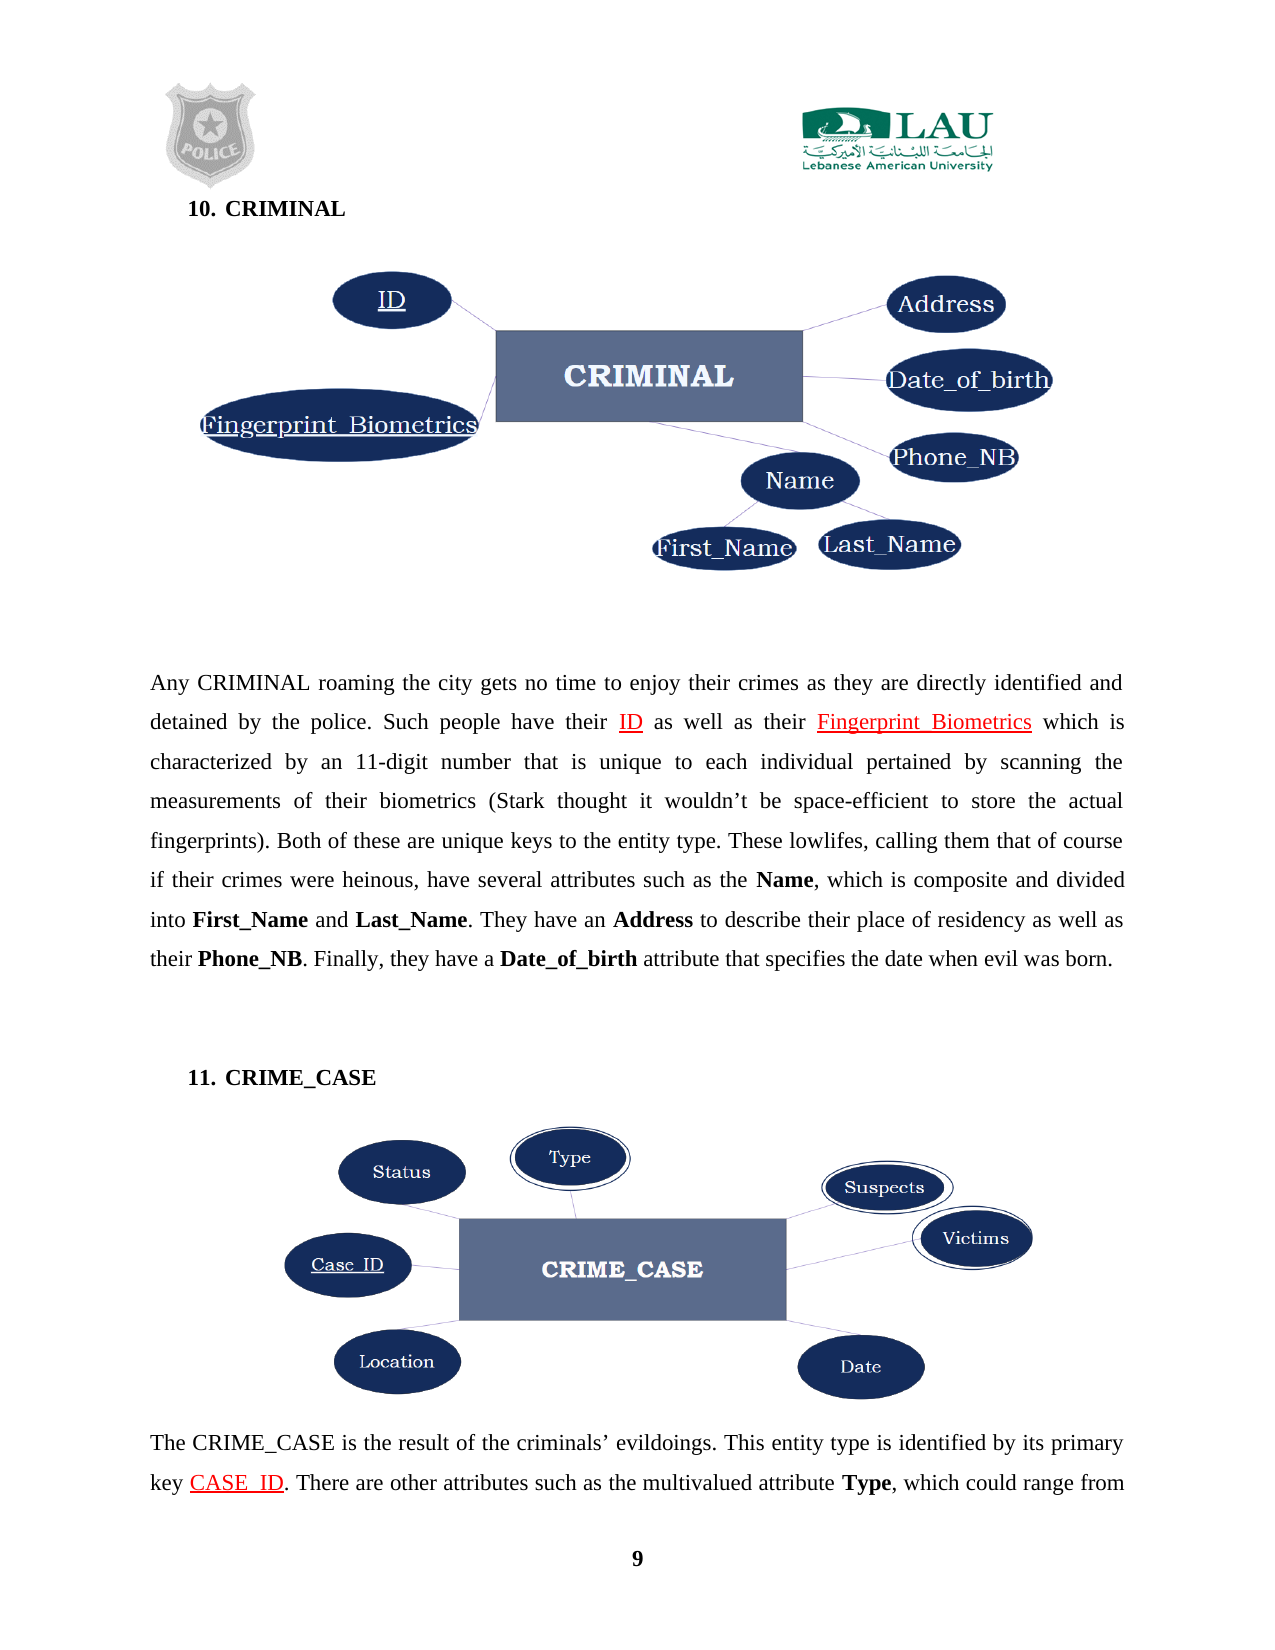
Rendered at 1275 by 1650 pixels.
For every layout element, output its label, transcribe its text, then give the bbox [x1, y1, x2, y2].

picture [225, 1103, 1049, 1416]
text Any CRIMINAL roaming the city gets no time to enjoy their crimes as they are directly identified and detained by the police. Such people have their ID as well as their Fingerprint_Biometrics which is characterized by an 11-digit number that is unique to each individual pertained by scanning the measurements of their biometrics (Stark thought it wouldn’t be space-efficient to store the actual fingerprints). Both of these are unique keys to the entity type. These lowlifes, calling them that of course if their crimes were heinous, have several attributes such as the Name, which is composite and divided into First_Name and Last_Name. They have an Address to describe their place of residency as well as their Phone_NB. Finally, they have a Date_of_birth attribute that specifies the date when evil was born. [150, 669, 1125, 972]
picture [150, 75, 272, 192]
subtitle CRIMINAL [187, 195, 1125, 221]
picture [778, 87, 1026, 192]
picture [150, 234, 1071, 617]
subtitle CRIME_CASE [187, 1064, 1125, 1090]
